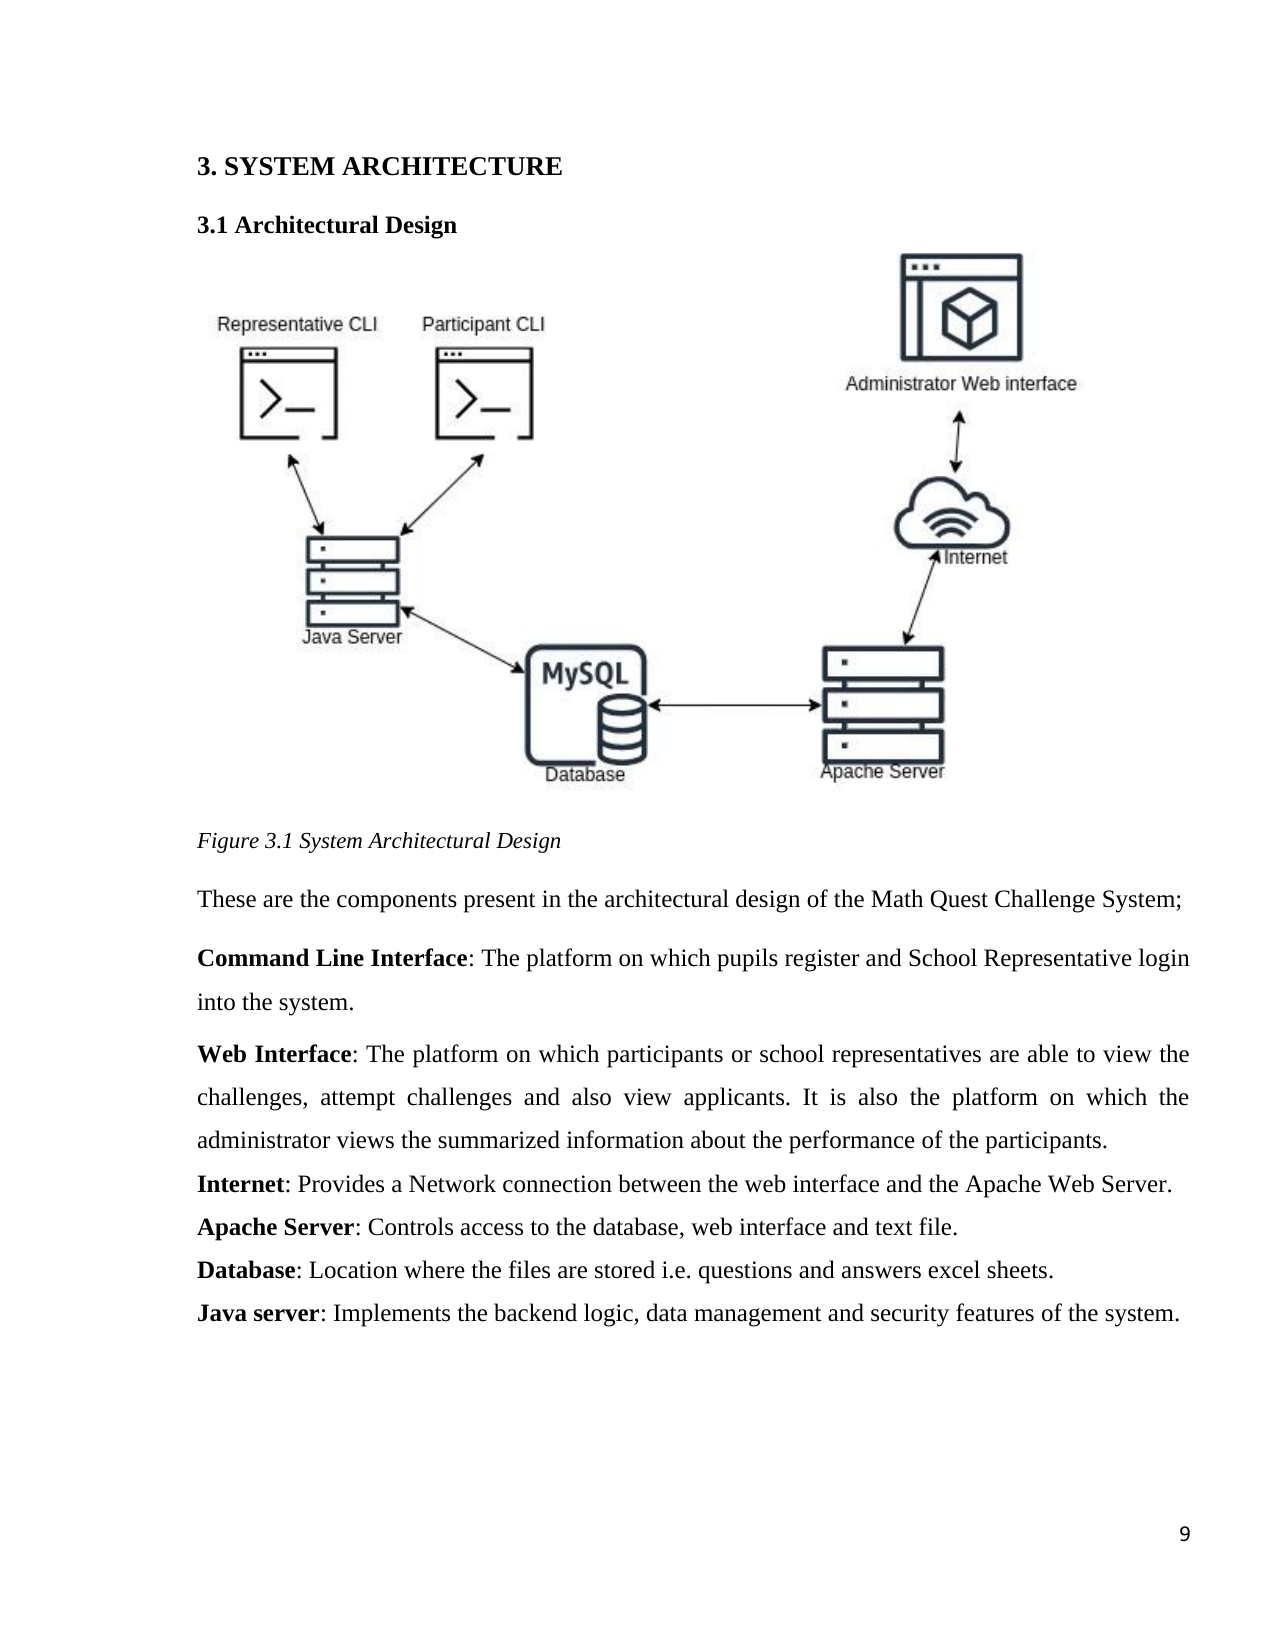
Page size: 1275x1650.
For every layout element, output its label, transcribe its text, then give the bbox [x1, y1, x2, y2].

subtitle 3.1 Architectural Design [197, 210, 1191, 239]
text Command Line Interface: The platform on which pupils register and School Representative login into the system. [197, 943, 1191, 1015]
text These are the components present in the architectural design of the Math Quest Challenge System; [197, 884, 1191, 912]
subtitle 3. SYSTEM ARCHITECTURE [197, 150, 1191, 181]
text Figure 3.1 System Architectural Design [197, 828, 1191, 854]
text Java server: Implements the backend logic, data management and security features of the system. [197, 1298, 1191, 1327]
picture [196, 253, 1094, 797]
text Apache Server: Controls access to the database, web interface and text file. [197, 1212, 1191, 1241]
text Internet: Provides a Network connection between the web interface and the Apache Web Server. [197, 1169, 1191, 1197]
text Web Interface: The platform on which participants or school representatives are able to view the challenges, attempt challenges and also view applicants. It is also the platform on which the administrator views the summarized information about the performance of the participants. [197, 1039, 1191, 1154]
text Database: Location where the files are stored i.e. questions and answers excel sheets. [197, 1255, 1191, 1284]
